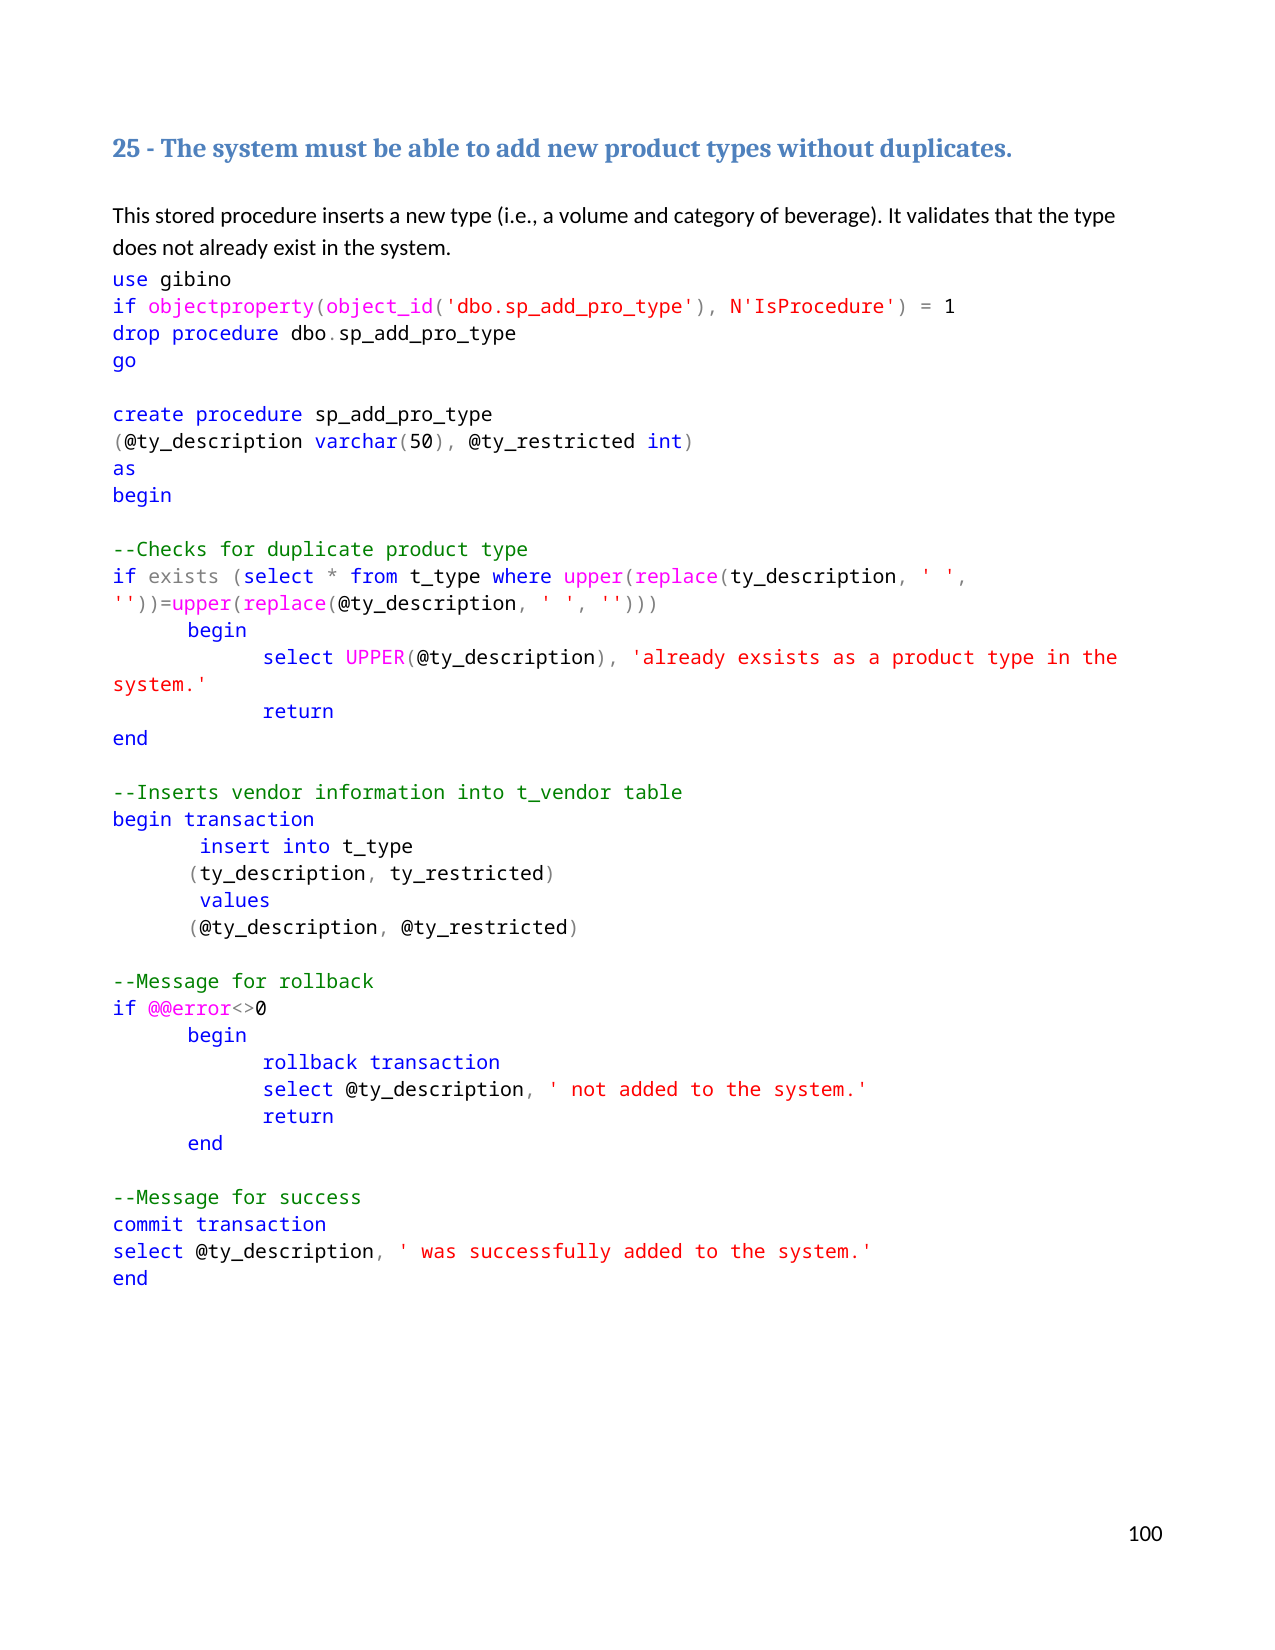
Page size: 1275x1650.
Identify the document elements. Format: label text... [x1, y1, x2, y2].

text select UPPER(@ty_description), 'already exsists as a product type in the system.' [112, 643, 1162, 697]
text This stored procedure inserts a new type (i.e., a volume and category of beverage). It validates that the type does not already exist in the system. [112, 201, 1162, 261]
text end [112, 1264, 1162, 1291]
text select @ty_description, ' was successfully added to the system.' [112, 1237, 1162, 1264]
text return [112, 1102, 1162, 1129]
text create procedure sp_add_pro_type [112, 401, 1162, 427]
text end [112, 1129, 1162, 1156]
text --Inserts vendor information into t_vendor table [112, 778, 1162, 805]
text --Message for rollback [112, 967, 1162, 994]
text if exists (select * from t_type where upper(replace(ty_description, ' ', ''))=upper(replace(@ty_description, ' ', ''))) [112, 562, 1162, 616]
text drop procedure dbo.sp_add_pro_type [112, 319, 1162, 347]
text if @@error<>0 [112, 994, 1162, 1021]
text if objectproperty(object_id('dbo.sp_add_pro_type'), N'IsProcedure') = 1 [112, 293, 1162, 319]
subtitle 25 - The system must be able to add new product types without duplicates. [112, 133, 1162, 164]
text begin [112, 616, 1162, 643]
text as [112, 454, 1162, 481]
text (@ty_description, @ty_restricted) [112, 913, 1162, 940]
text insert into t_type [112, 832, 1162, 859]
text --Checks for duplicate product type [112, 535, 1162, 562]
text go [112, 347, 1162, 373]
text (@ty_description varchar(50), @ty_restricted int) [112, 427, 1162, 454]
text return [112, 697, 1162, 724]
text use gibino [112, 266, 1162, 293]
text commit transaction [112, 1210, 1162, 1237]
text select @ty_description, ' not added to the system.' [112, 1075, 1162, 1102]
text --Message for success [112, 1183, 1162, 1210]
text values [112, 886, 1162, 913]
text begin [112, 481, 1162, 508]
text rollback transaction [112, 1048, 1162, 1075]
text (ty_description, ty_restricted) [112, 859, 1162, 886]
text begin [112, 1021, 1162, 1048]
text begin transaction [112, 805, 1162, 832]
text end [112, 724, 1162, 751]
